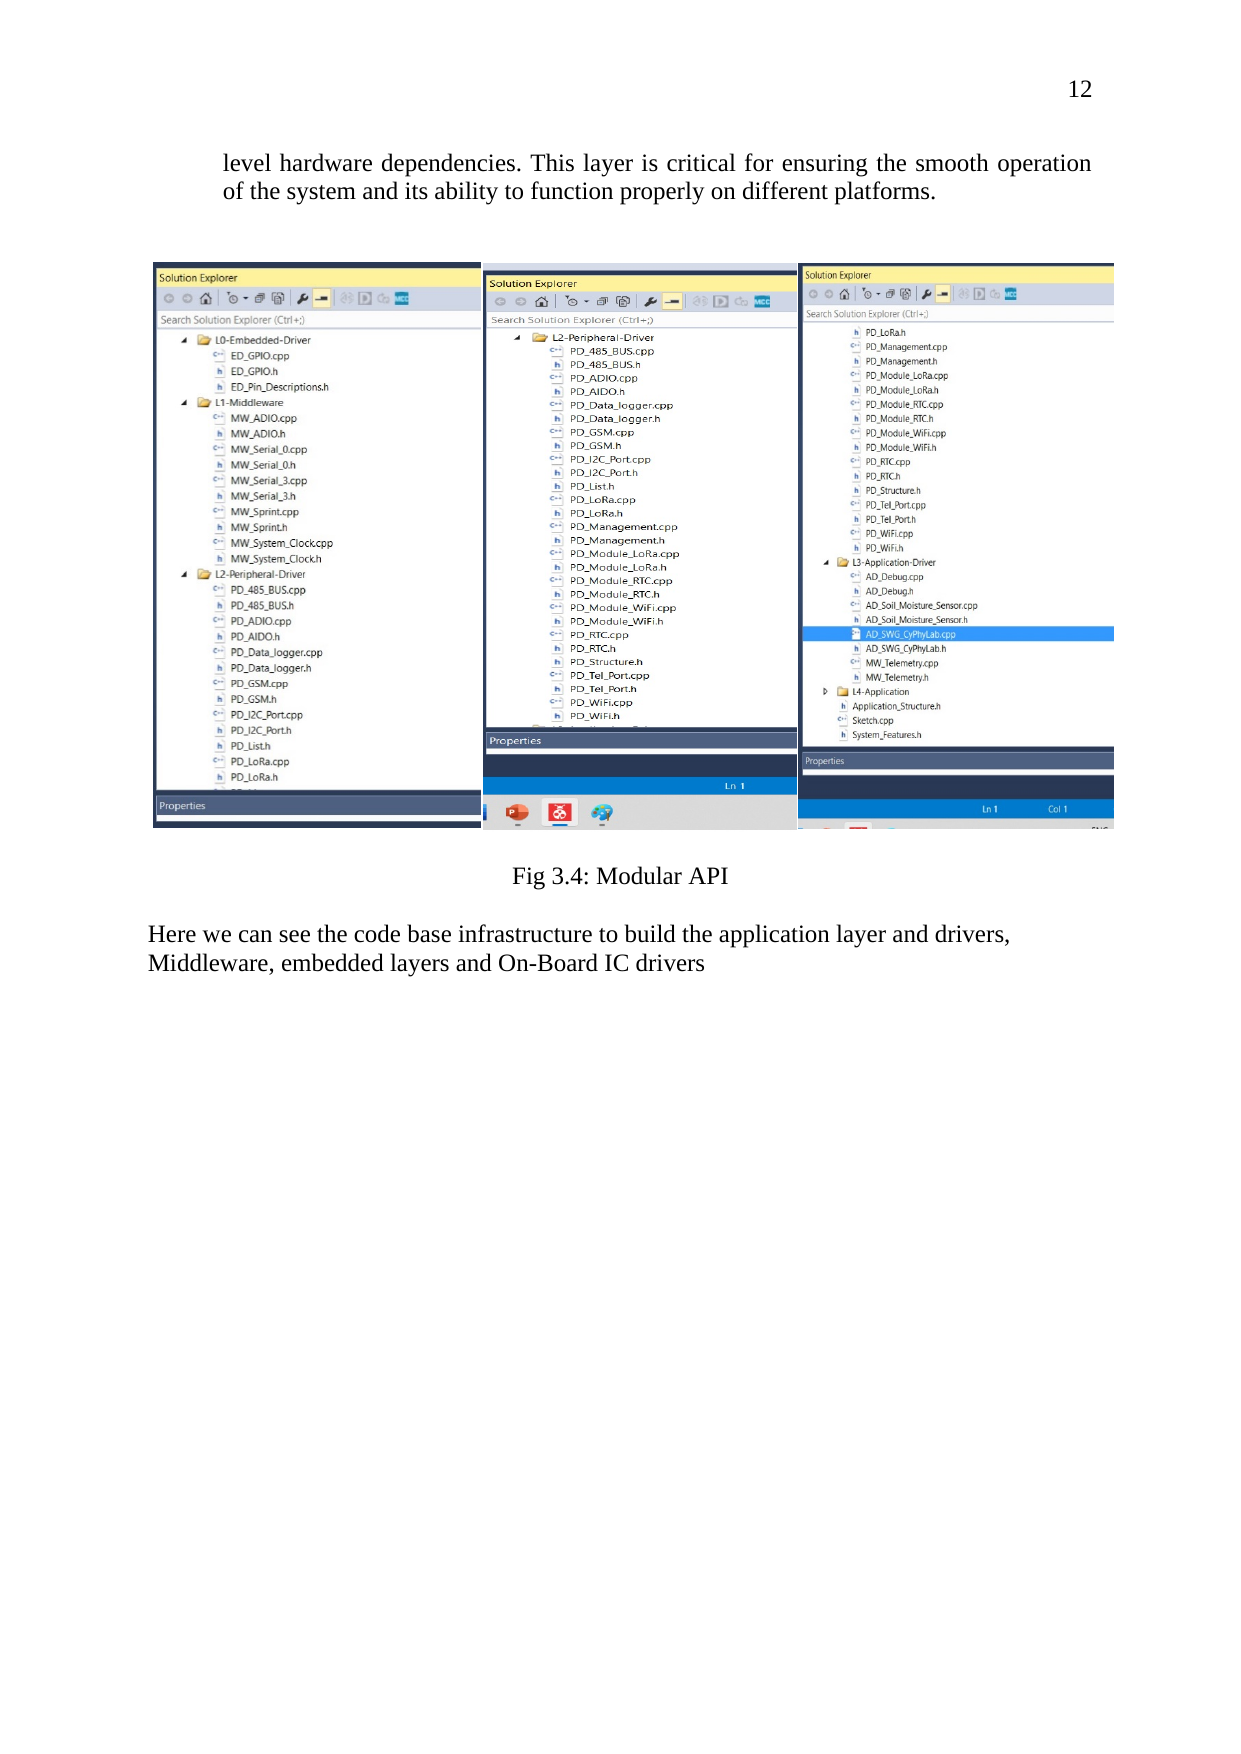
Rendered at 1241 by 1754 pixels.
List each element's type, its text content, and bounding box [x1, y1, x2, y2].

text Fig 3.4: Modular API [148, 861, 1092, 890]
picture [798, 263, 1114, 829]
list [185, 148, 1092, 205]
text Here we can see the code base infrastructure to build the application layer and drivers, Middleware, embedded layers and On-Board IC drivers [148, 919, 1092, 976]
picture [153, 262, 481, 828]
picture [483, 263, 797, 833]
